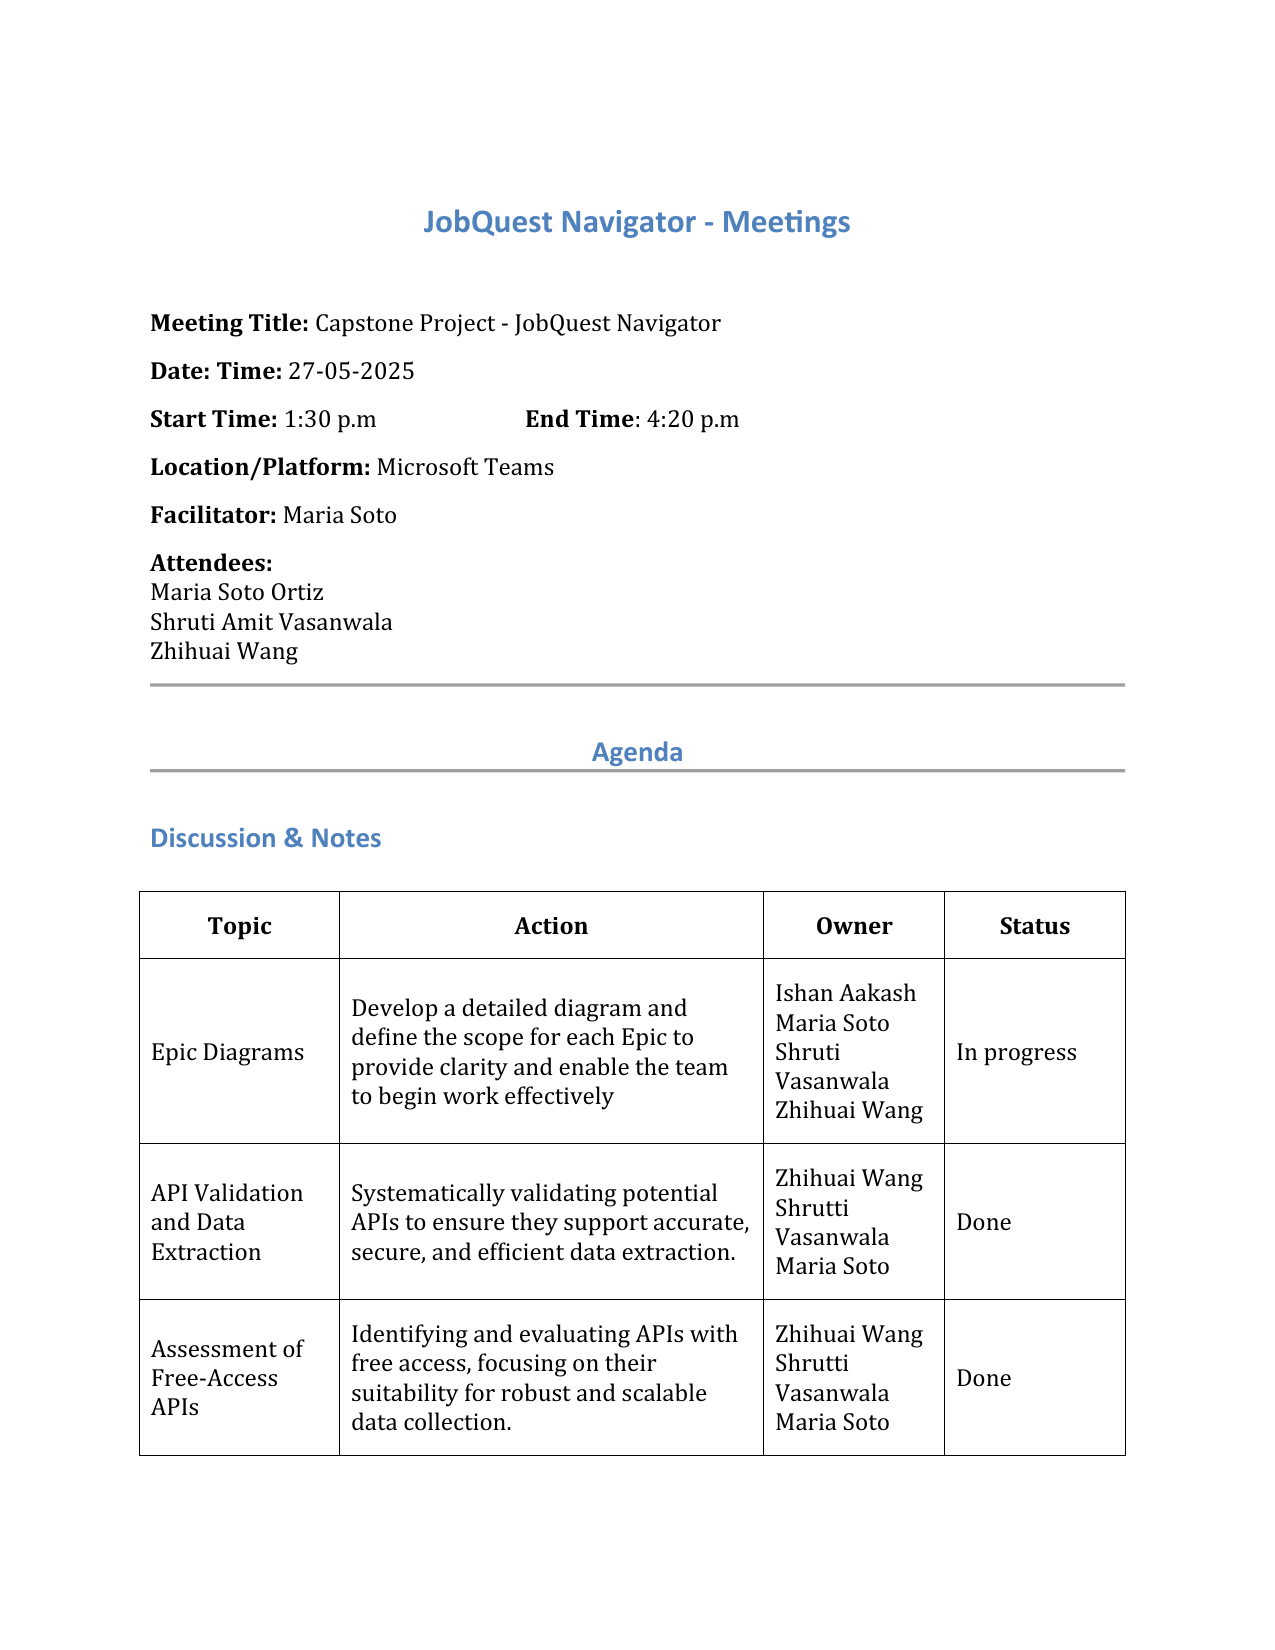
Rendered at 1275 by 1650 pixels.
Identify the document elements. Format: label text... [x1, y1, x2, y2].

text Facilitator: Maria Soto [150, 499, 1125, 529]
text Start Time: 1:30 p.m End Time: 4:20 p.m [150, 403, 1125, 433]
text Attendees: Maria Soto Ortiz Shruti Amit Vasanwala Zhihuai Wang [150, 548, 1125, 665]
table_cell Ishan Aakash Maria Soto Shruti Vasanwala Zhihuai Wang [764, 959, 944, 1143]
subtitle Agenda [150, 733, 1125, 769]
text Date: Time: 27-05-2025 [150, 356, 1125, 385]
table_cell Zhihuai Wang Shrutti Vasanwala Maria Soto [764, 1144, 944, 1299]
table_cell Done [945, 1144, 1125, 1299]
table_cell Develop a detailed diagram and define the scope for each Epic to provide clarity and enable the team to begin work effectively [340, 959, 763, 1143]
text Location/Platform: Microsoft Teams [150, 452, 1125, 481]
table_cell Done [945, 1300, 1125, 1454]
table_header Topic [140, 892, 339, 958]
table_cell Identifying and evaluating APIs with free access, focusing on their suitability for robust and scalable data collection. [340, 1300, 763, 1454]
table_cell API Validation and Data Extraction [140, 1144, 339, 1299]
table_cell Assessment of Free-Access APIs [140, 1300, 339, 1454]
table_cell Zhihuai Wang Shrutti Vasanwala Maria Soto [764, 1300, 944, 1454]
subtitle Discussion & Notes [150, 819, 1125, 891]
table_cell Epic Diagrams [140, 959, 339, 1143]
table_header Action [340, 892, 763, 958]
table_cell In progress [945, 959, 1125, 1143]
table_header Owner [764, 892, 944, 958]
subtitle JobQuest Navigator - Meetings [150, 200, 1125, 241]
text Meeting Title: Capstone Project - JobQuest Navigator [150, 307, 1125, 337]
table_cell Systematically validating potential APIs to ensure they support accurate, secure, and efficient data extraction. [340, 1144, 763, 1299]
table_header Status [945, 892, 1125, 958]
